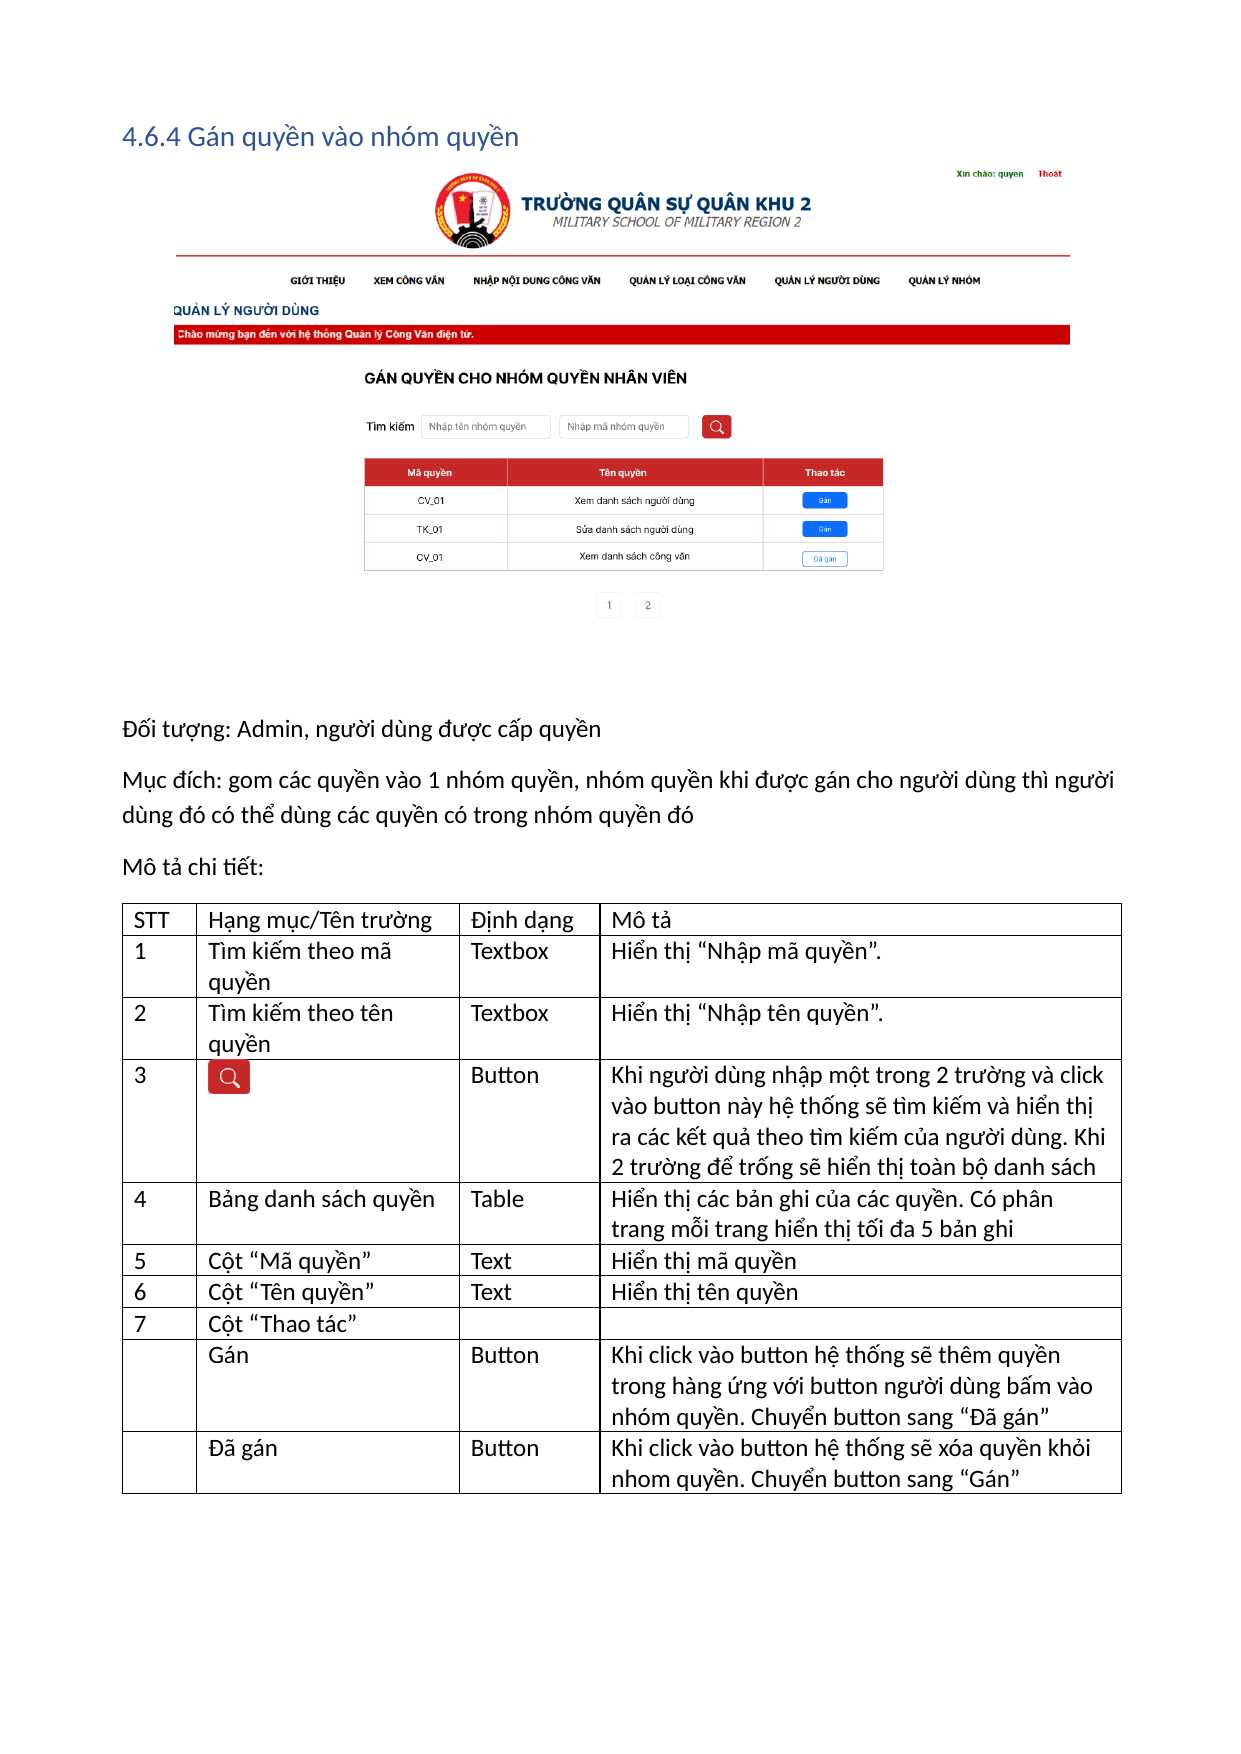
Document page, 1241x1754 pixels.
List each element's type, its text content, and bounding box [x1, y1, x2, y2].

table_cell [197, 1060, 459, 1182]
picture [173, 167, 1071, 692]
text Mục đích: gom các quyền vào 1 nhóm quyền, nhóm quyền khi được gán cho người dùng thì người dùng đó có thể dùng các quyền có trong nhóm quyền đó [122, 764, 1122, 830]
table_cell Hiển thị tên quyền [601, 1276, 1121, 1307]
table_cell [460, 1308, 599, 1338]
table_cell Hiển thị “Nhập mã quyền”. [601, 936, 1121, 997]
table_cell 2 [123, 998, 196, 1059]
table_cell Text [460, 1245, 599, 1275]
table_header Định dạng [460, 904, 599, 934]
table_cell Textbox [460, 936, 599, 997]
table_cell Button [460, 1060, 599, 1182]
table_cell Gán [197, 1340, 459, 1431]
table_cell Khi click vào button hệ thống sẽ xóa quyền khỏi nhom quyền. Chuyển button sang “Gán” [601, 1432, 1121, 1493]
table_cell 5 [123, 1245, 196, 1275]
table_cell Tìm kiếm theo mã quyền [197, 936, 459, 997]
table_cell Text [460, 1276, 599, 1307]
table_cell [123, 1340, 196, 1431]
table_header Mô tả [601, 904, 1121, 934]
text Mô tả chi tiết: [122, 851, 1122, 882]
table_header STT [123, 904, 196, 934]
table_cell Cột “Tên quyền” [197, 1276, 459, 1307]
table_cell Button [460, 1340, 599, 1431]
subtitle 4.6.4 Gán quyền vào nhóm quyền [122, 118, 1122, 154]
table_cell Tìm kiếm theo tên quyền [197, 998, 459, 1059]
picture [208, 1059, 250, 1094]
table_cell [601, 1308, 1121, 1338]
table_header Hạng mục/Tên trường [197, 904, 459, 934]
table_cell Khi người dùng nhập một trong 2 trường và click vào button này hệ thống sẽ tìm kiếm và hiển thị ra các kết quả theo tìm kiếm của người dùng. Khi 2 trường để trống sẽ hiển thị toàn bộ danh sách [601, 1060, 1121, 1182]
table_cell Đã gán [197, 1432, 459, 1493]
table_cell 4 [123, 1183, 196, 1244]
table_cell Table [460, 1183, 599, 1244]
table_cell 7 [123, 1308, 196, 1338]
table_cell Button [460, 1432, 599, 1493]
table_cell Hiển thị “Nhập tên quyền”. [601, 998, 1121, 1059]
table_cell 3 [123, 1060, 196, 1182]
table_cell [123, 1432, 196, 1493]
table_cell Textbox [460, 998, 599, 1059]
table_cell Cột “Mã quyền” [197, 1245, 459, 1275]
table_cell Khi click vào button hệ thống sẽ thêm quyền trong hàng ứng với button người dùng bấm vào nhóm quyền. Chuyển button sang “Đã gán” [601, 1340, 1121, 1431]
table_cell Hiển thị mã quyền [601, 1245, 1121, 1275]
table_cell Hiển thị các bản ghi của các quyền. Có phân trang mỗi trang hiển thị tối đa 5 bản ghi [601, 1183, 1121, 1244]
table_cell Cột “Thao tác” [197, 1308, 459, 1338]
table_cell Bảng danh sách quyền [197, 1183, 459, 1244]
table_cell 1 [123, 936, 196, 997]
table_cell 6 [123, 1276, 196, 1307]
text Đối tượng: Admin, người dùng được cấp quyền [122, 713, 1122, 743]
